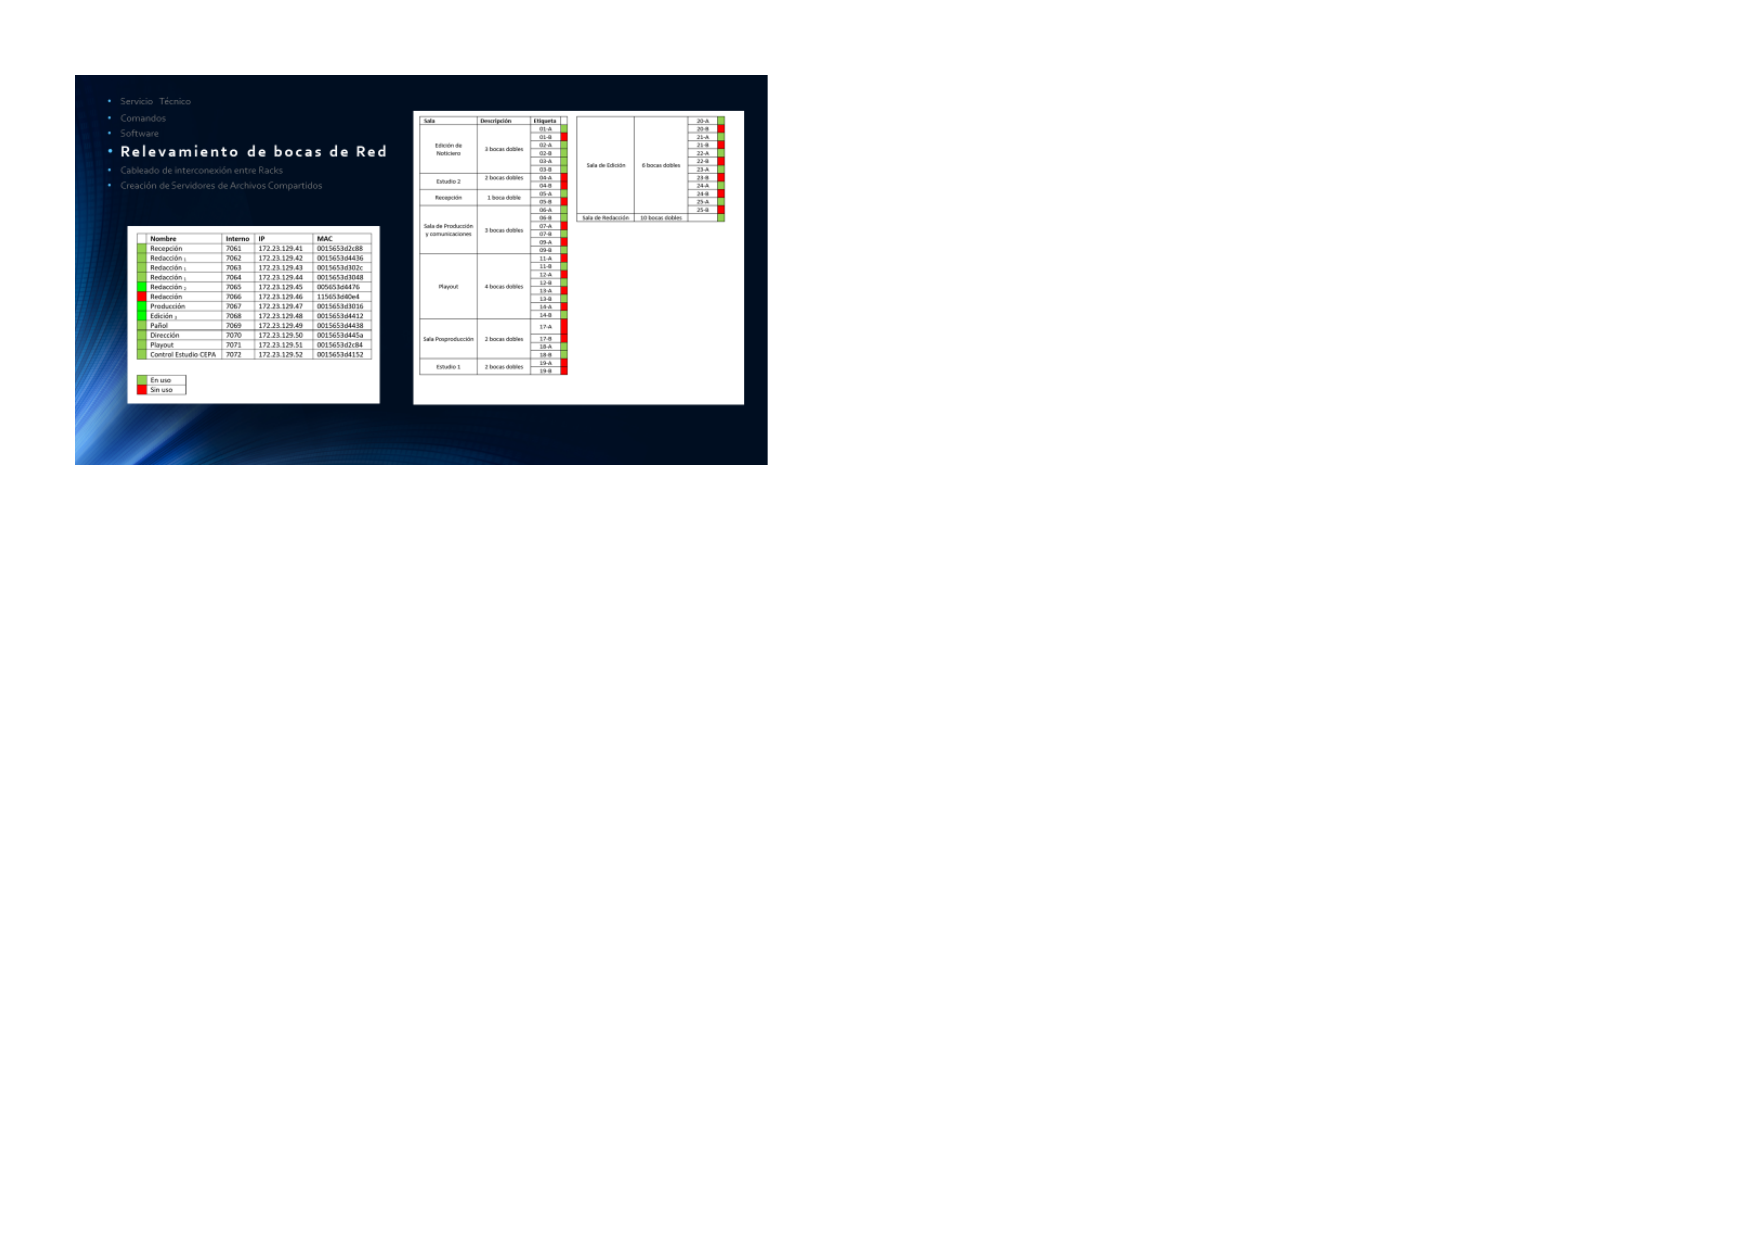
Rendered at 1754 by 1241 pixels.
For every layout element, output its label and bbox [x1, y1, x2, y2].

picture [75, 75, 768, 465]
